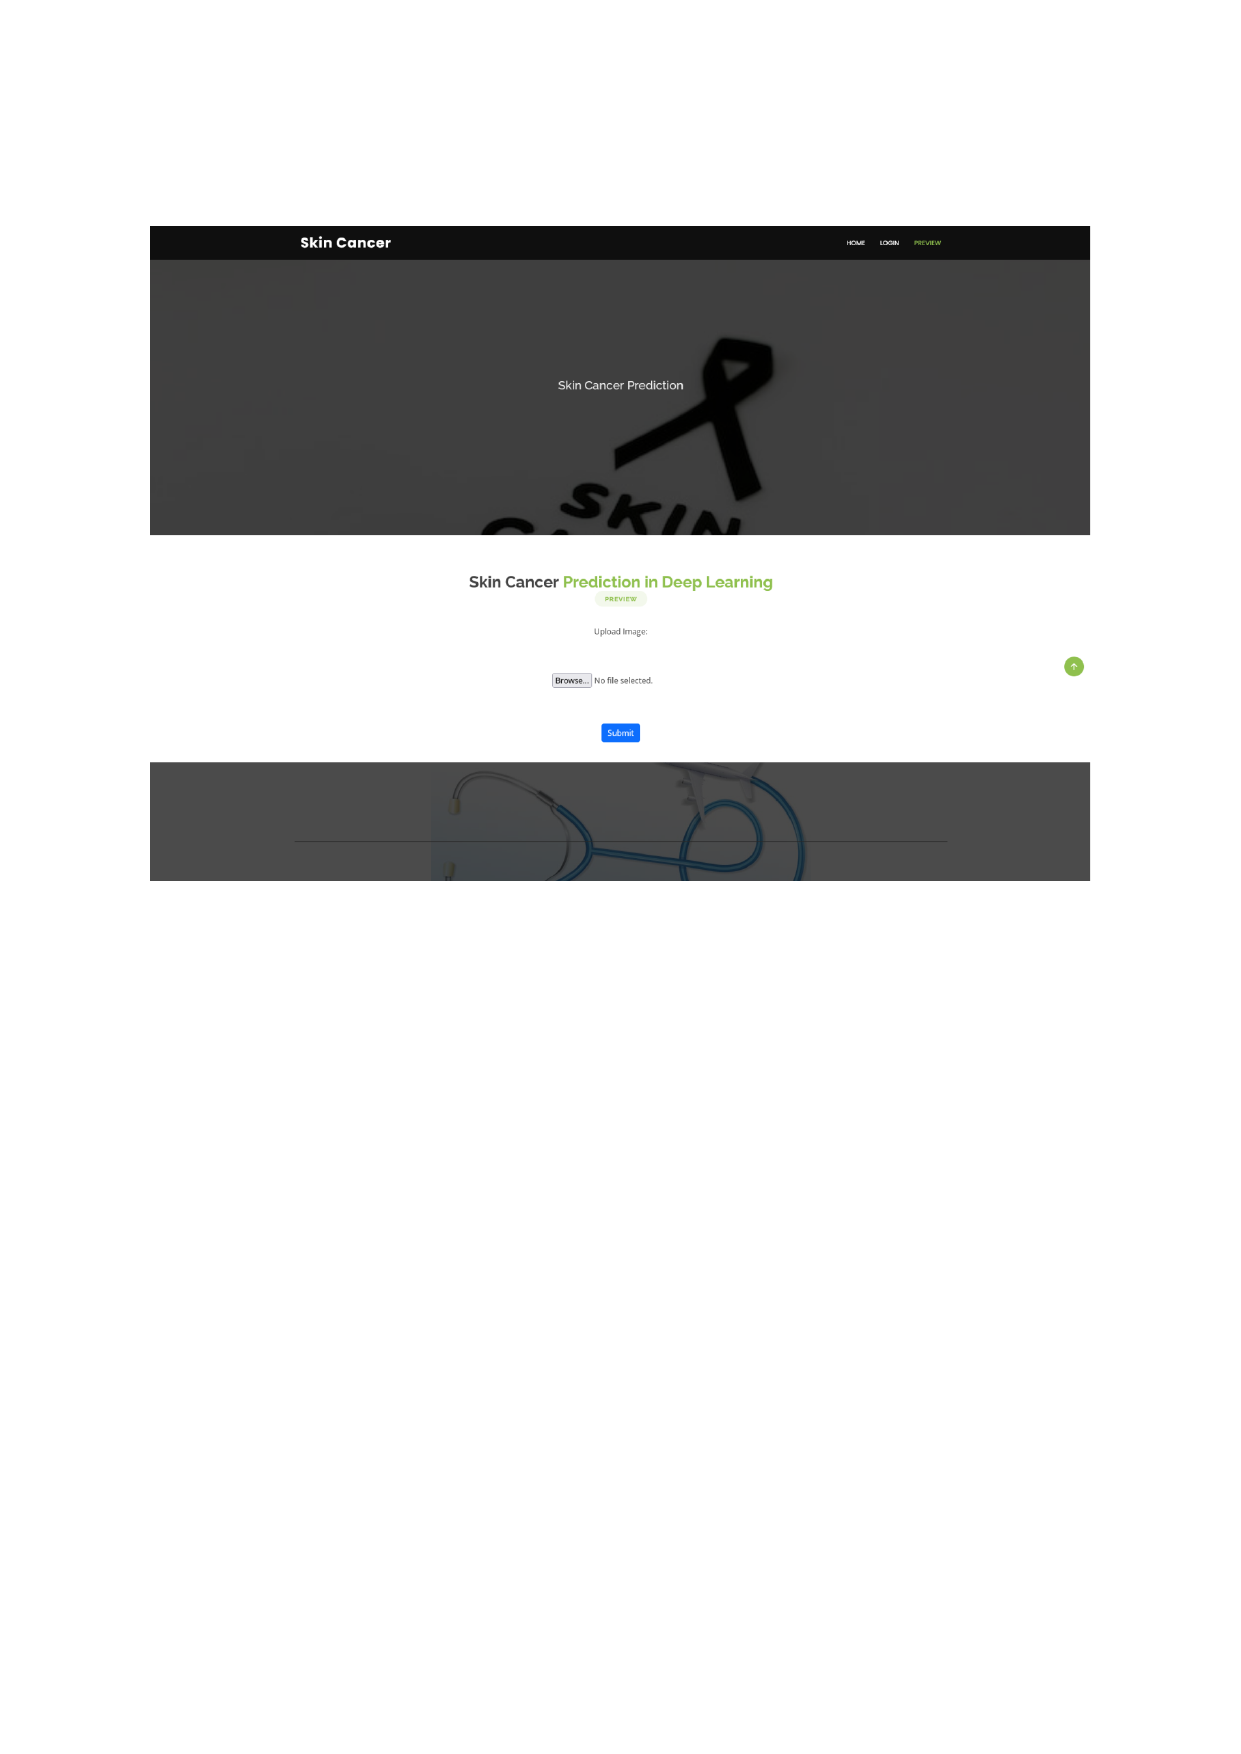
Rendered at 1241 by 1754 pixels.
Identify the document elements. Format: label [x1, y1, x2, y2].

picture [150, 226, 1091, 881]
